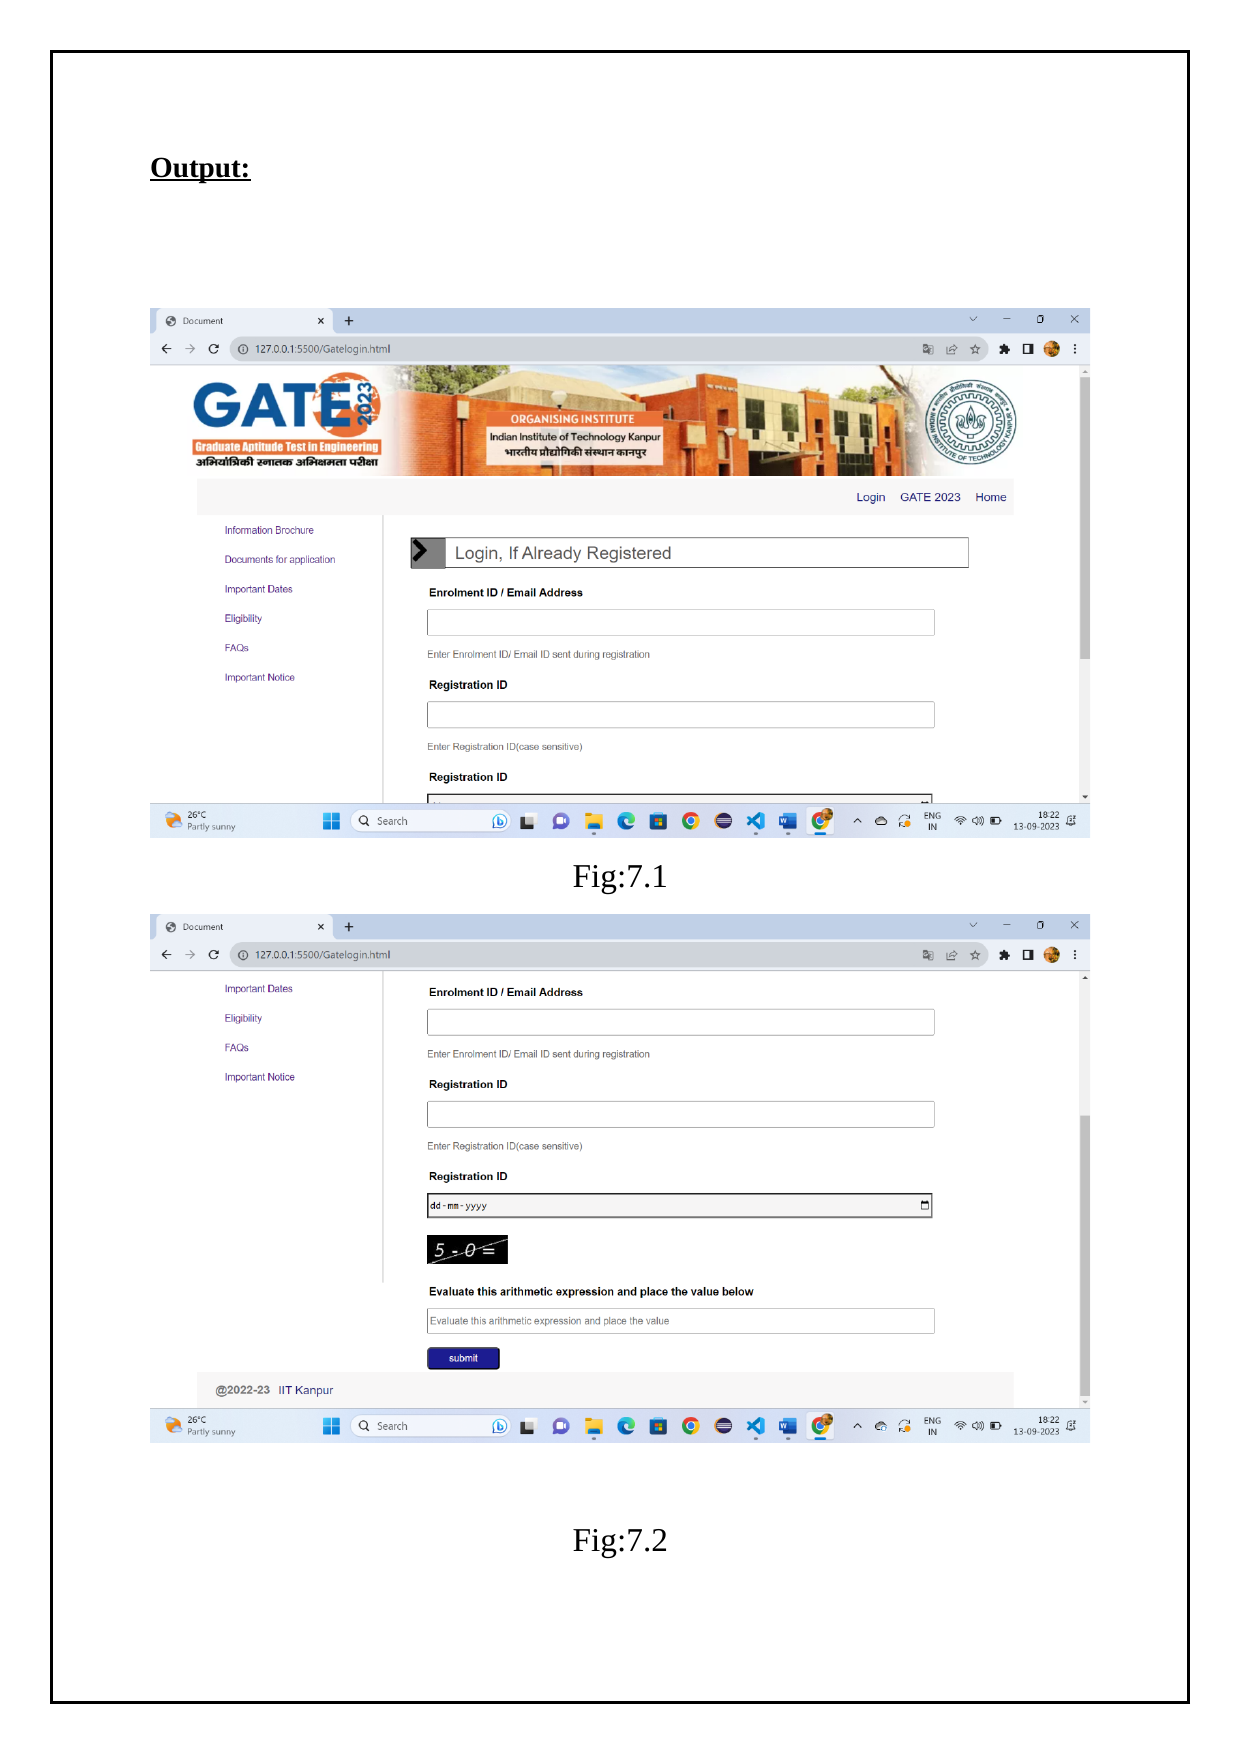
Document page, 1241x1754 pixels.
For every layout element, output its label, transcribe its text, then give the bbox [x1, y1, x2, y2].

text Fig:7.1 [150, 856, 1090, 894]
picture [150, 914, 1091, 1443]
text Fig:7.2 [150, 1520, 1090, 1558]
picture [150, 308, 1091, 838]
text Output: [150, 150, 1090, 183]
